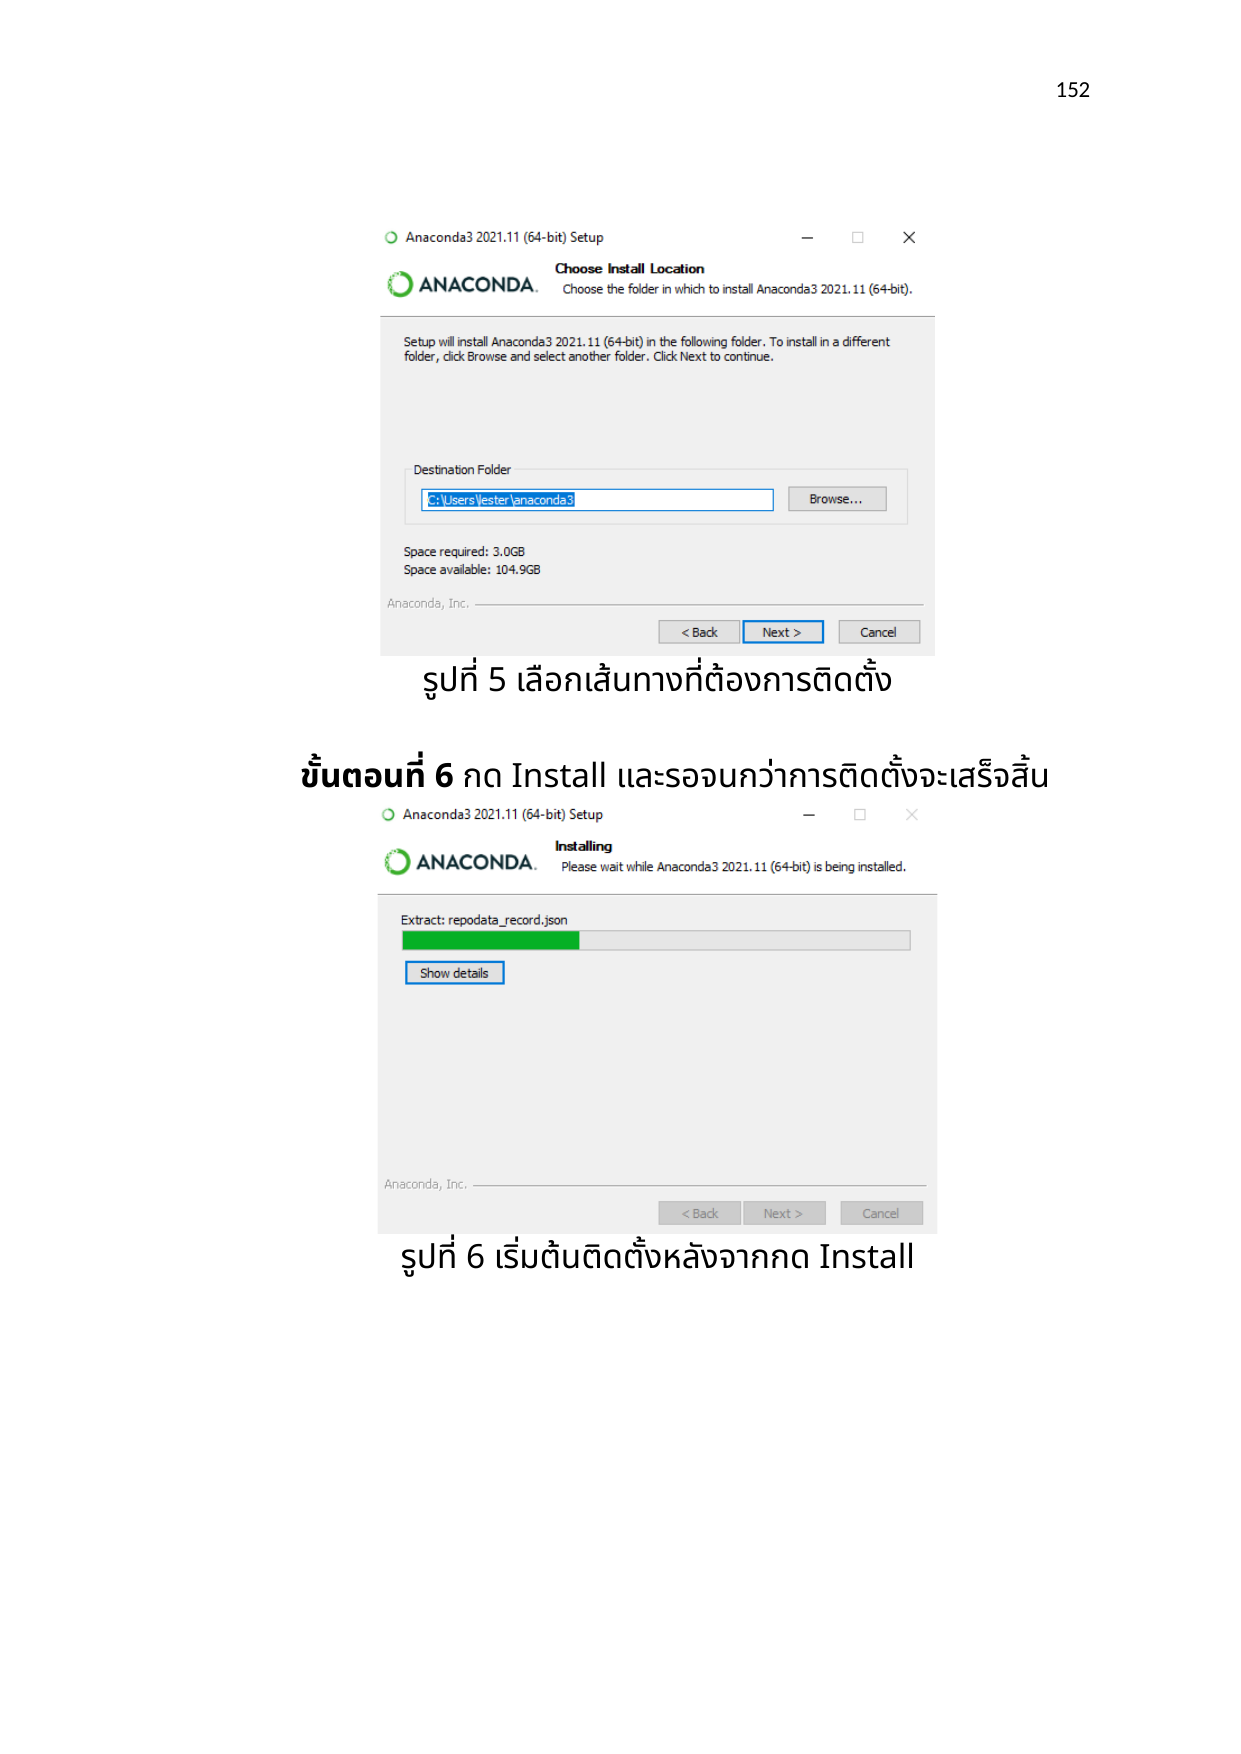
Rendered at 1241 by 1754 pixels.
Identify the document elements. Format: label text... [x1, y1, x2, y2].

picture [380, 225, 935, 656]
picture [377, 802, 938, 1234]
text ขั้นตอนที่ 6 กด Install และรอจนกว่าการติดตั้งจะเสร็จสิ้น [225, 751, 1090, 802]
text รูปที่ 5 เลือกเส้นทางที่ต้องการติดตั้ง [225, 655, 1090, 706]
text รูปที่ 6 เริ่มต้นติดตั้งหลังจากกด Install [225, 1233, 1090, 1284]
